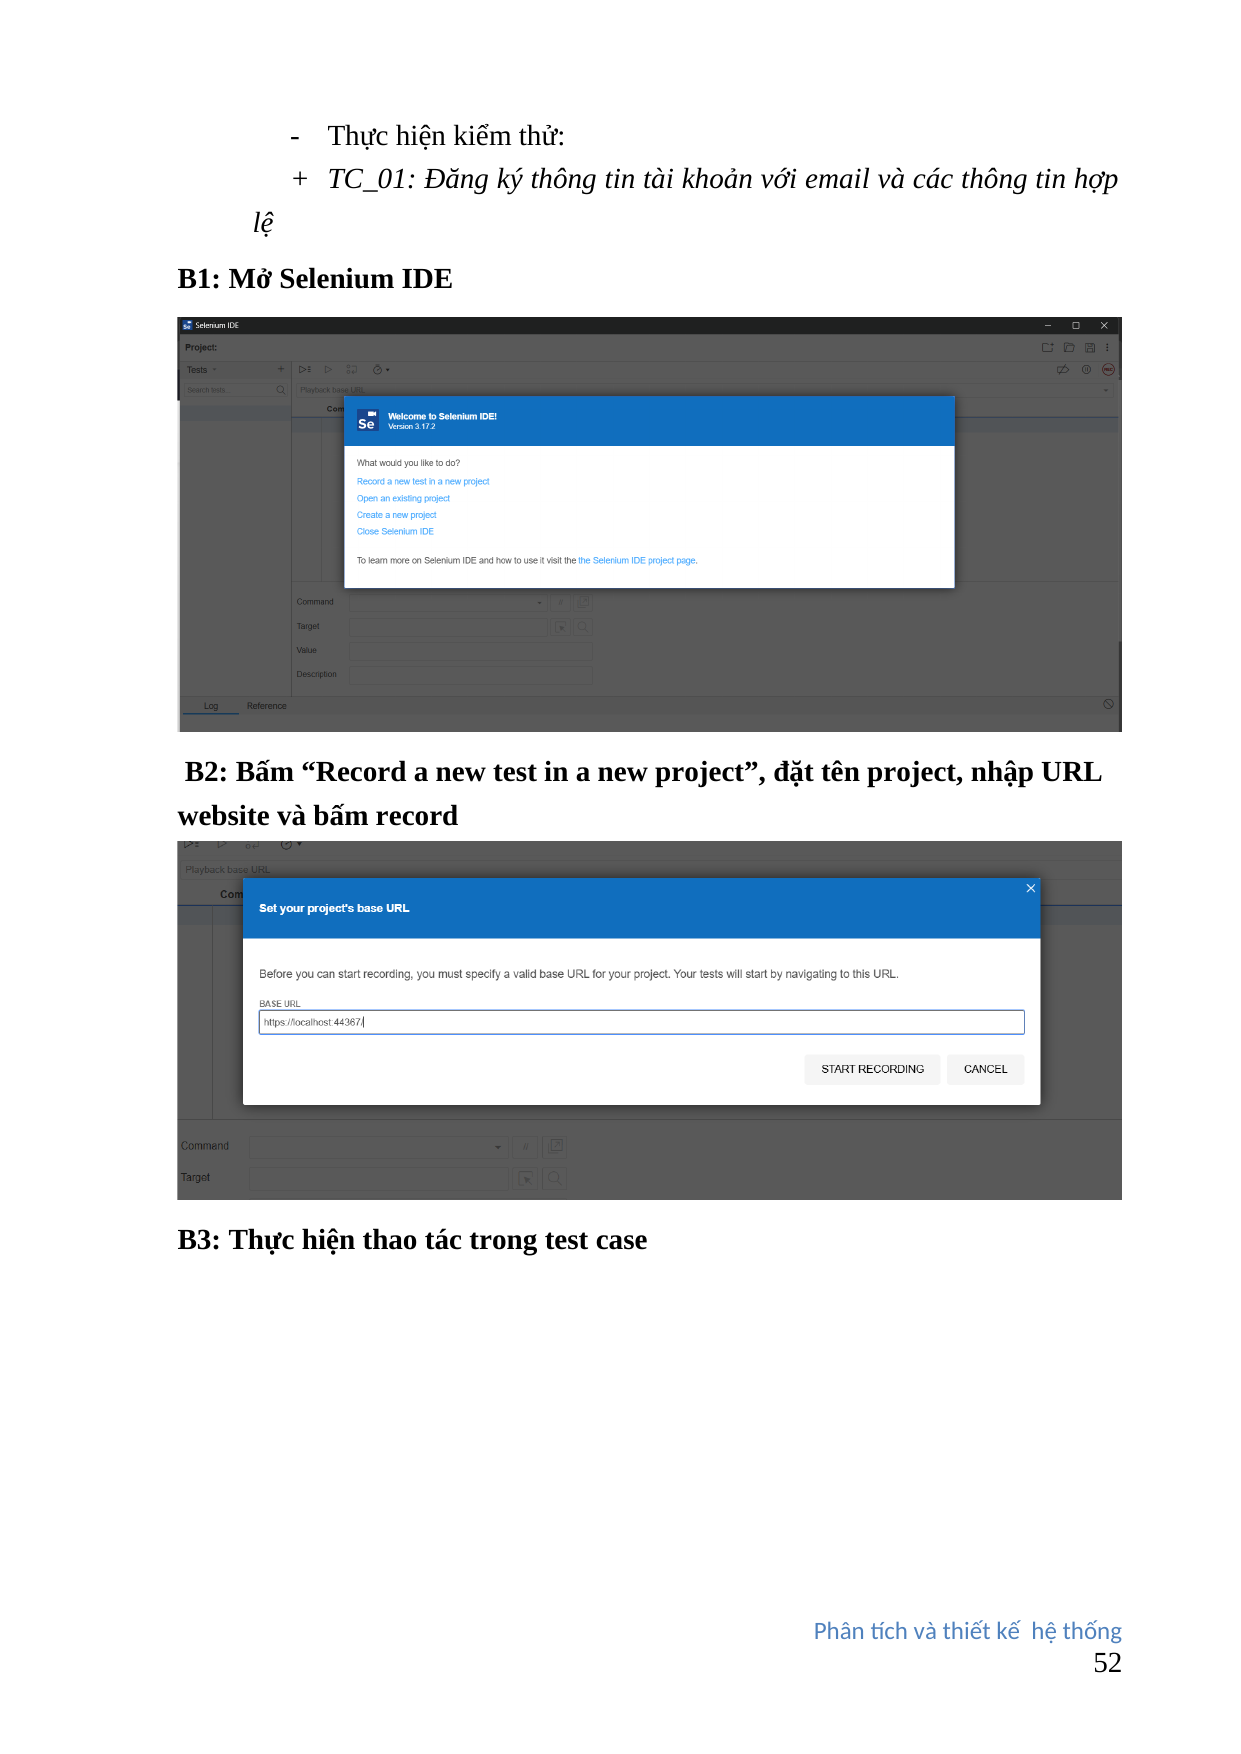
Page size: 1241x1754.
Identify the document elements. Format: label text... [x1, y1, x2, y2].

list Thực hiện kiểm thử: [252, 118, 1122, 152]
text B2: Bấm “Record a new test in a new project”, đặt tên project, nhập URL website và bấm record [177, 754, 1122, 841]
text B3: Thực hiện thao tác trong test case [177, 1222, 1122, 1256]
picture [177, 317, 1122, 732]
picture [177, 841, 1122, 1200]
text B1: Mở Selenium IDE [177, 261, 1122, 295]
list TC_01: Đăng ký thông tin tài khoản với email và các thông tin hợp lệ [252, 162, 1122, 239]
